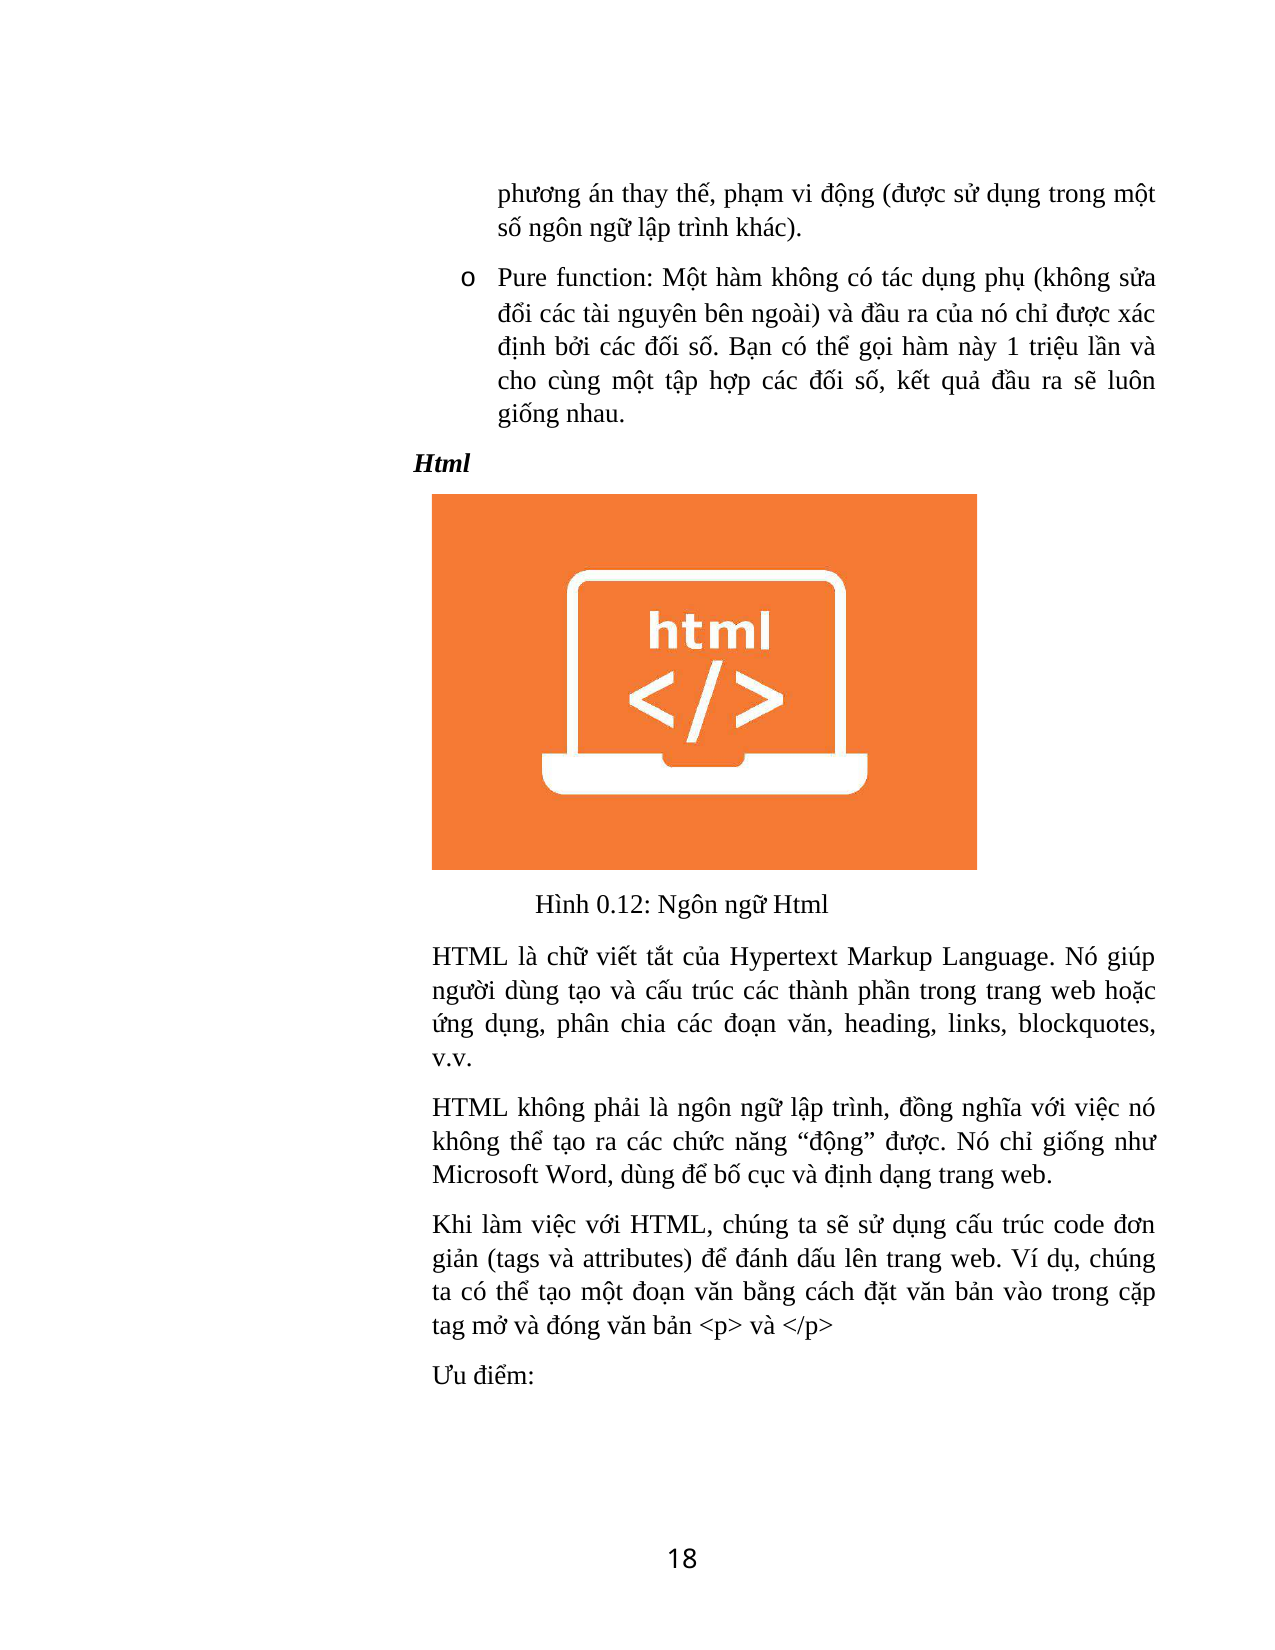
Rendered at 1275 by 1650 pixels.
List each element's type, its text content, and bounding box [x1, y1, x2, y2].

picture [431, 494, 978, 870]
text HTML không phải là ngôn ngữ lập trình, đồng nghĩa với việc nó không thể tạo ra các chức năng “động” được. Nó chỉ giống như Microsoft Word, dùng để bố cục và định dạng trang web. [432, 1091, 1157, 1189]
list Pure function: Một hàm không có tác dụng phụ (không sửa đổi các tài nguyên bên ngoài) và đầu ra của nó chỉ được xác định bởi các đối số. Bạn có thể gọi hàm này 1 triệu lần và cho cùng một tập hợp các đối số, kết quả đầu ra sẽ luôn giống nhau. [460, 261, 1157, 428]
text HTML là chữ viết tắt của Hypertext Markup Language. Nó giúp người dùng tạo và cấu trúc các thành phần trong trang web hoặc ứng dụng, phân chia các đoạn văn, heading, links, blockquotes, v.v. [432, 940, 1157, 1072]
text Ưu điểm: [432, 1359, 1157, 1390]
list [460, 177, 1157, 242]
text Khi làm việc với HTML, chúng ta sẽ sử dụng cấu trúc code đơn giản (tags và attributes) để đánh dấu lên trang web. Ví dụ, chúng ta có thể tạo một đoạn văn bằng cách đặt văn bản vào trong cặp tag mở và đóng văn bản <p> và </p> [432, 1208, 1157, 1340]
subtitle Html [338, 448, 1157, 479]
